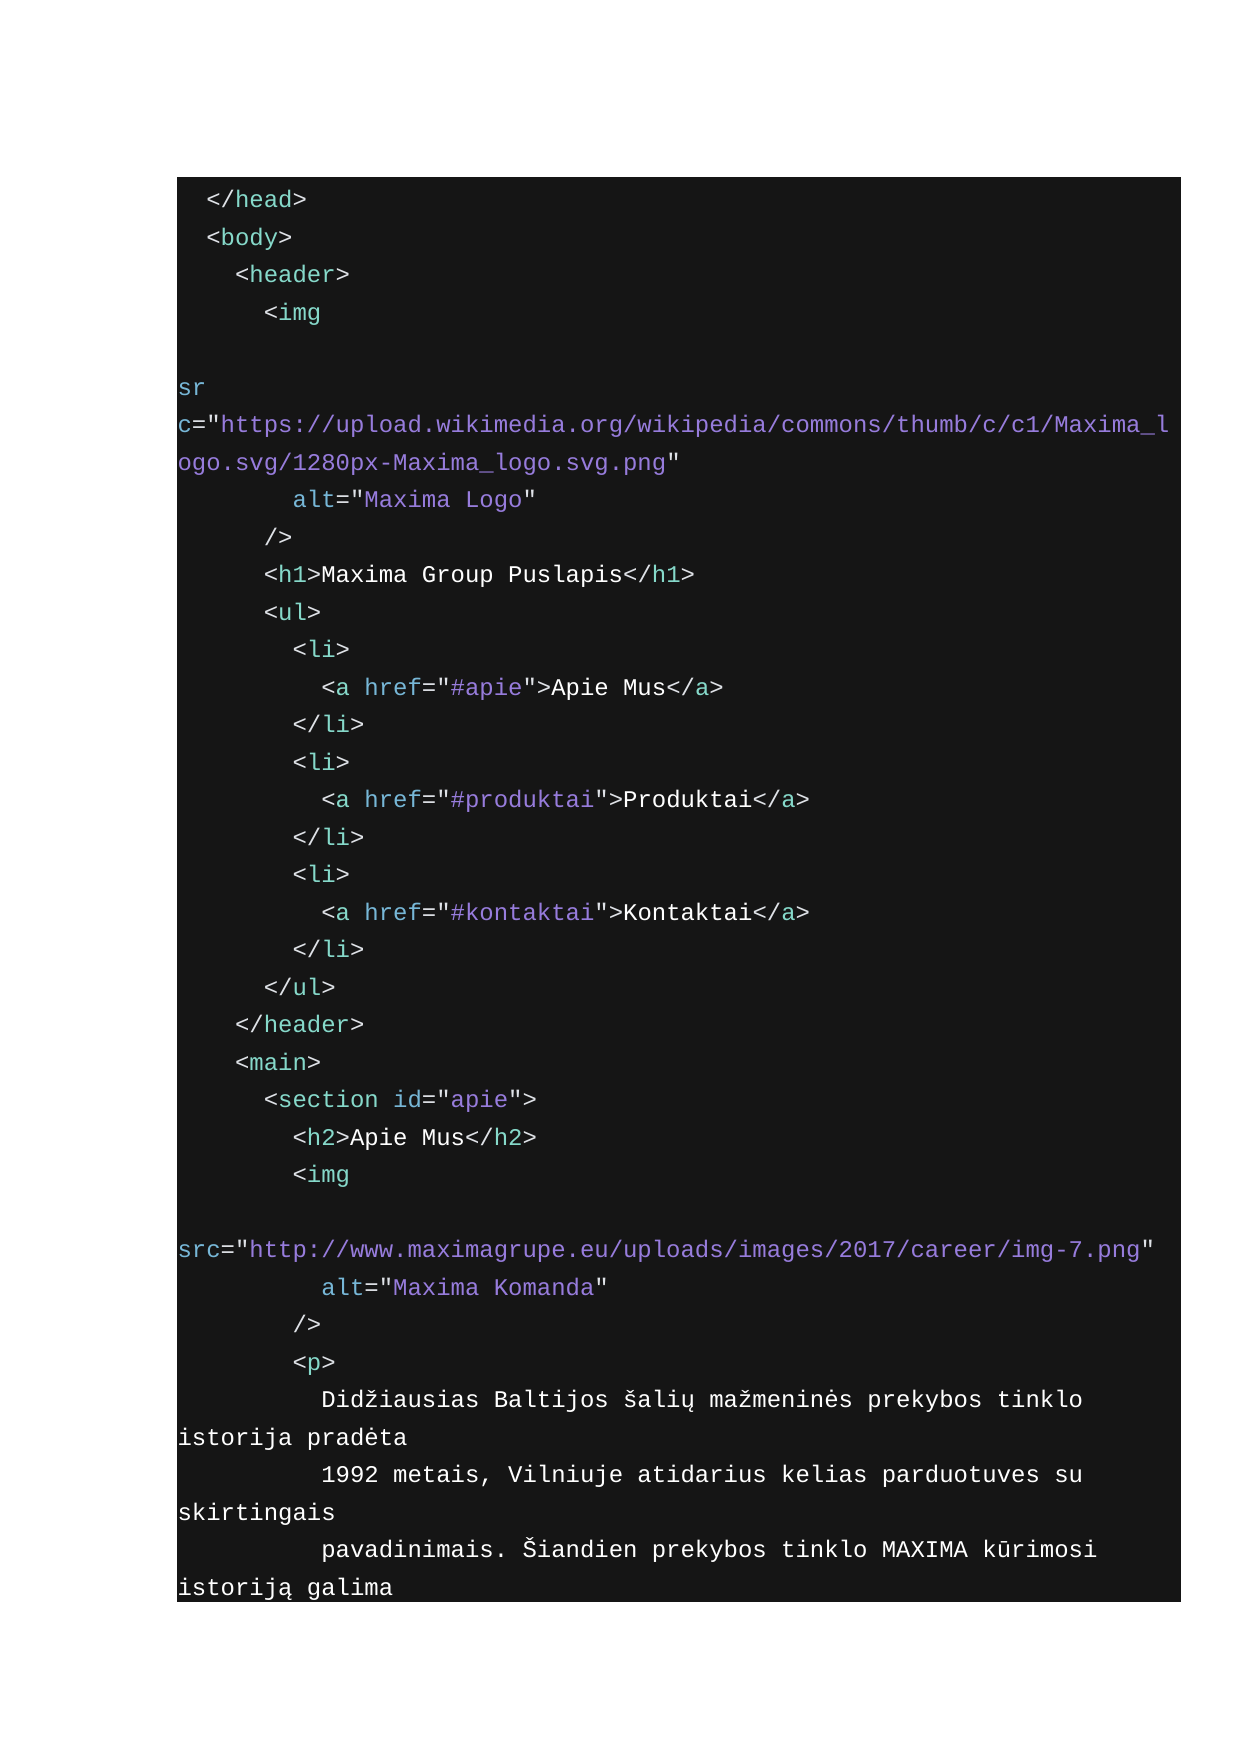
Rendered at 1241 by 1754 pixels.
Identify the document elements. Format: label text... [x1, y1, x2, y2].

text <li> [177, 740, 1181, 777]
text <h1>Maxima Group Puslapis</h1> [177, 552, 1181, 590]
text <p> [177, 1340, 1181, 1377]
text <li> [177, 627, 1181, 665]
text <h2>Apie Mus</h2> [177, 1115, 1181, 1152]
text </li> [177, 815, 1181, 852]
text Didžiausias Baltijos šalių mažmeninės prekybos tinklo istorija pradėta [177, 1377, 1181, 1452]
text <a href="#apie">Apie Mus</a> [177, 665, 1181, 702]
text /> [177, 515, 1181, 552]
text </header> [177, 1002, 1181, 1040]
text alt="Maxima Komanda" [177, 1265, 1181, 1302]
text src="http://www.maximagrupe.eu/uploads/images/2017/career/img-7.png" [177, 1190, 1181, 1265]
text <section id="apie"> [177, 1077, 1181, 1115]
text <img [177, 290, 1181, 327]
text </ul> [177, 965, 1181, 1002]
text <main> [177, 1040, 1181, 1077]
text <header> [177, 252, 1181, 290]
text <ul> [177, 590, 1181, 627]
text <img [177, 1152, 1181, 1190]
text 1992 metais, Vilniuje atidarius kelias parduotuves su skirtingais [177, 1452, 1181, 1527]
text pavadinimais. Šiandien prekybos tinklo MAXIMA kūrimosi istoriją galima [177, 1527, 1181, 1602]
text <a href="#produktai">Produktai</a> [177, 777, 1181, 815]
text </li> [177, 927, 1181, 965]
text <li> [177, 852, 1181, 890]
text alt="Maxima Logo" [177, 477, 1181, 515]
text src="https://upload.wikimedia.org/wikipedia/commons/thumb/c/c1/Maxima_logo.svg/1280px-Maxima_logo.svg.png" [177, 327, 1181, 477]
text /> [177, 1302, 1181, 1340]
text <a href="#kontaktai">Kontaktai</a> [177, 890, 1181, 927]
text <body> [177, 215, 1181, 252]
text </head> [177, 177, 1181, 215]
text </li> [177, 702, 1181, 740]
